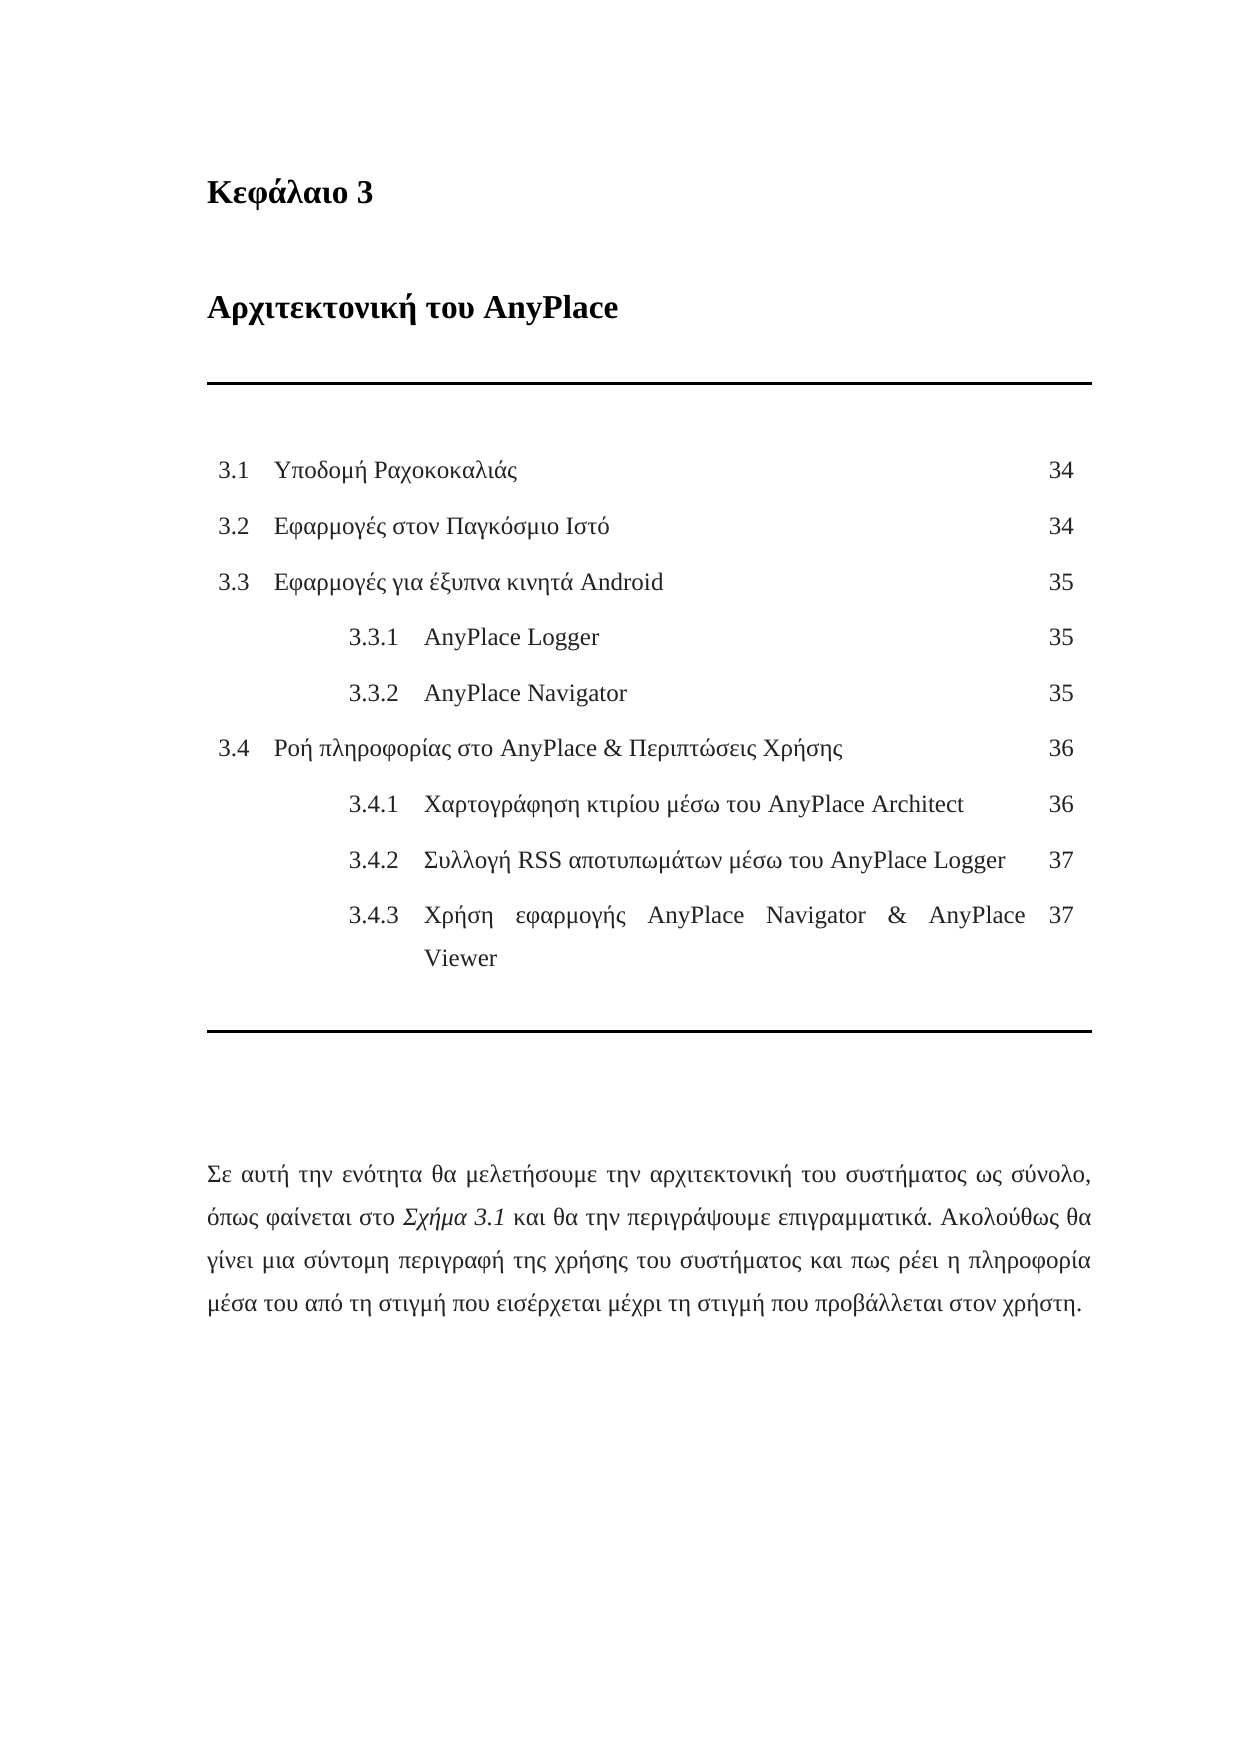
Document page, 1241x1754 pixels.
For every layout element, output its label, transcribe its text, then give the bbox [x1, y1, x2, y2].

text Σε αυτή την ενότητα θα μελετήσουμε την αρχιτεκτονική του συστήματος ως σύνολο, όπως φαίνεται στο Σχήμα 3.1 και θα την περιγράψουμε επιγραμματικά. Ακολούθως θα γίνει μια σύντομη περιγραφή της χρήσης του συστήματος και πως ρέει η πληροφορία μέσα του από τη στιγμή που εισέρχεται μέχρι τη στιγμή που προβάλλεται στον χρήστη. [207, 1159, 1092, 1317]
table_header Υποδομή Ραχοκοκαλιάς Εφαρμογές στον Παγκόσμιο Ιστό Εφαρμογές για έξυπνα κινητά Android AnyPlace Logger AnyPlace Navigator Ροή πληροφορίας στο AnyPlace & Περιπτώσεις Χρήσης Χαρτογράφηση κτιρίου μέσω του AnyPlace Architect Συλλογή RSS αποτυπωμάτων μέσω του AnyPlace Logger Χρήση εφαρμογής AnyPlace Navigator & AnyPlace Viewer [262, 443, 1037, 999]
table_header 3.1 3.2 3.3 3.4 [207, 443, 262, 999]
table_header 34 34 35 35 35 36 36 37 37 [1038, 443, 1092, 999]
subtitle Αρχιτεκτονική του AnyPlace [207, 173, 1092, 326]
